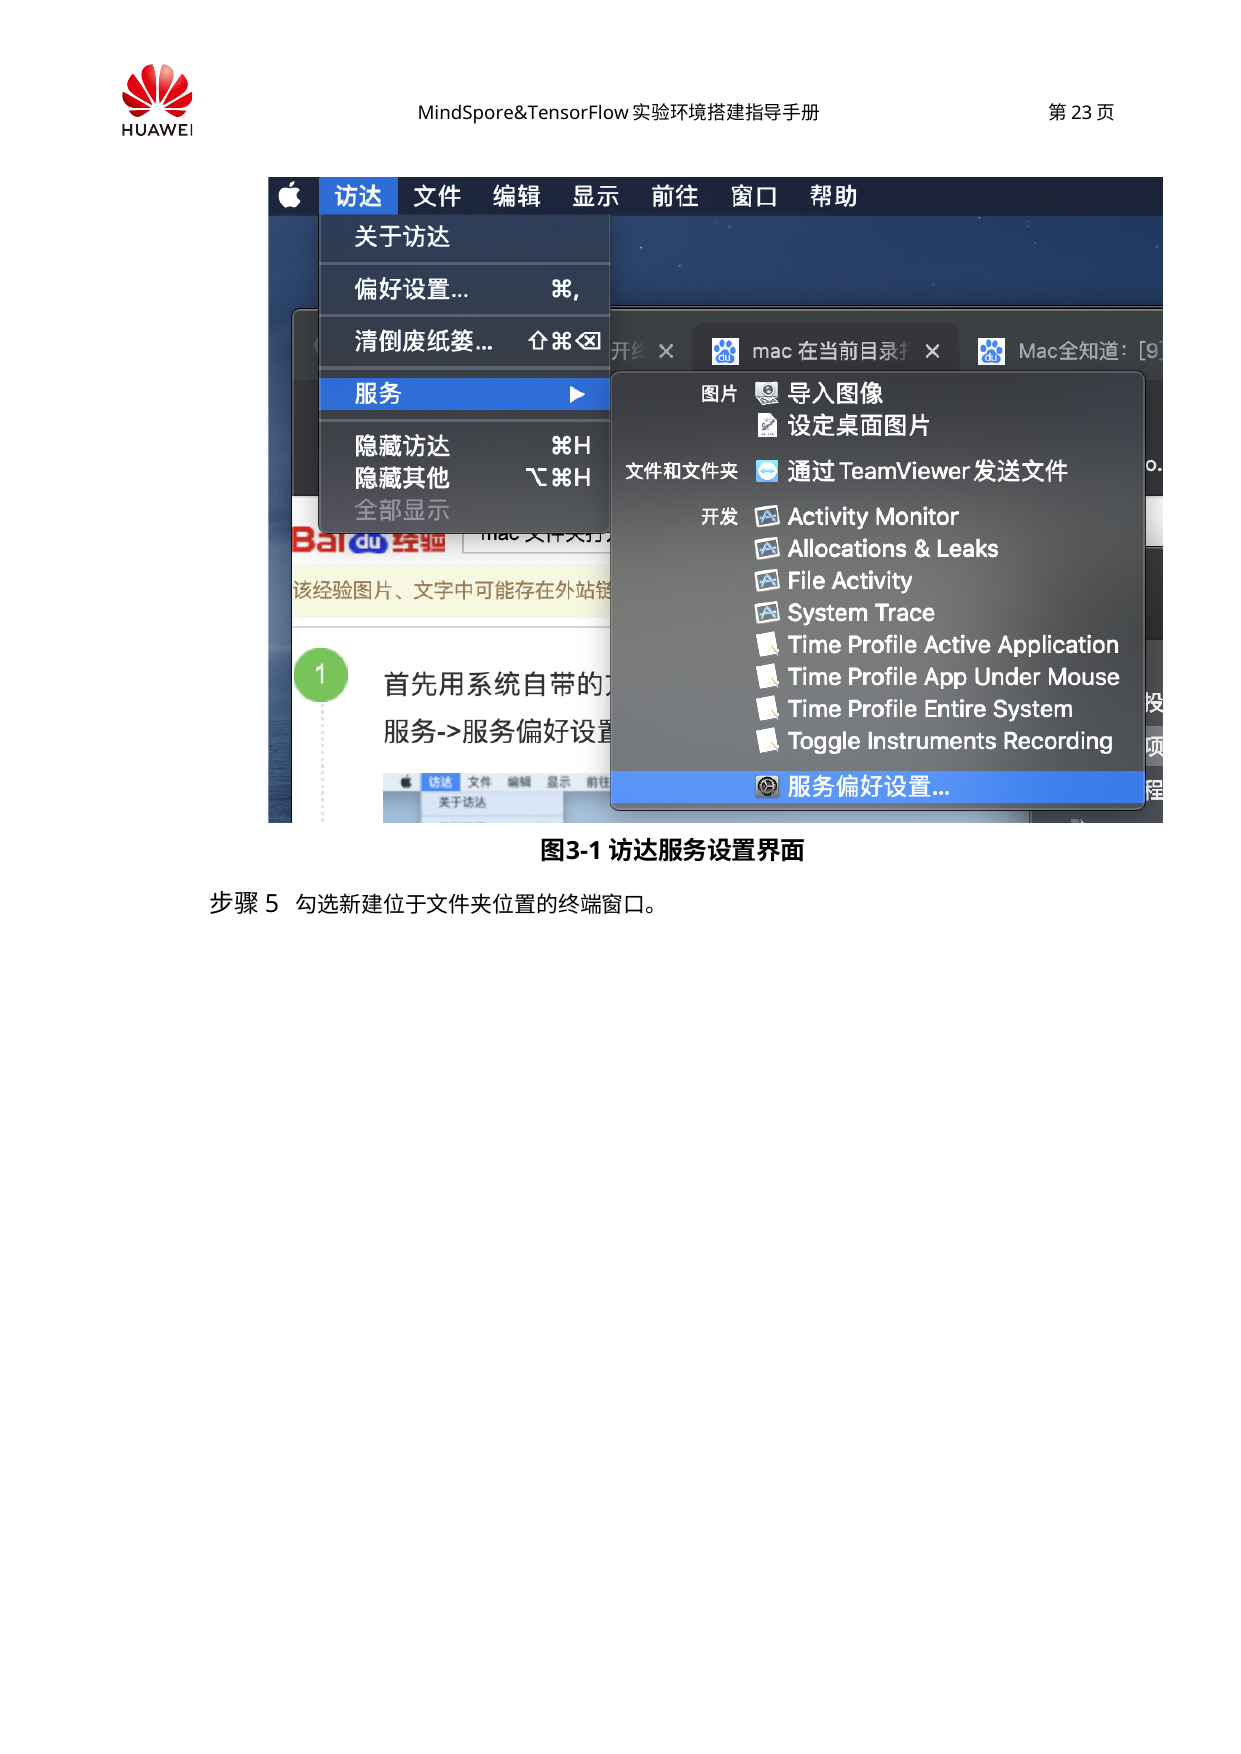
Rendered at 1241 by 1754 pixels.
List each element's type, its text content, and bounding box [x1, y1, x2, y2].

picture [268, 177, 1163, 823]
text 访达服务设置界面 [224, 831, 1122, 867]
text 勾选新建位于文件夹位置的终端窗口。 [279, 883, 1122, 920]
picture [122, 64, 193, 136]
